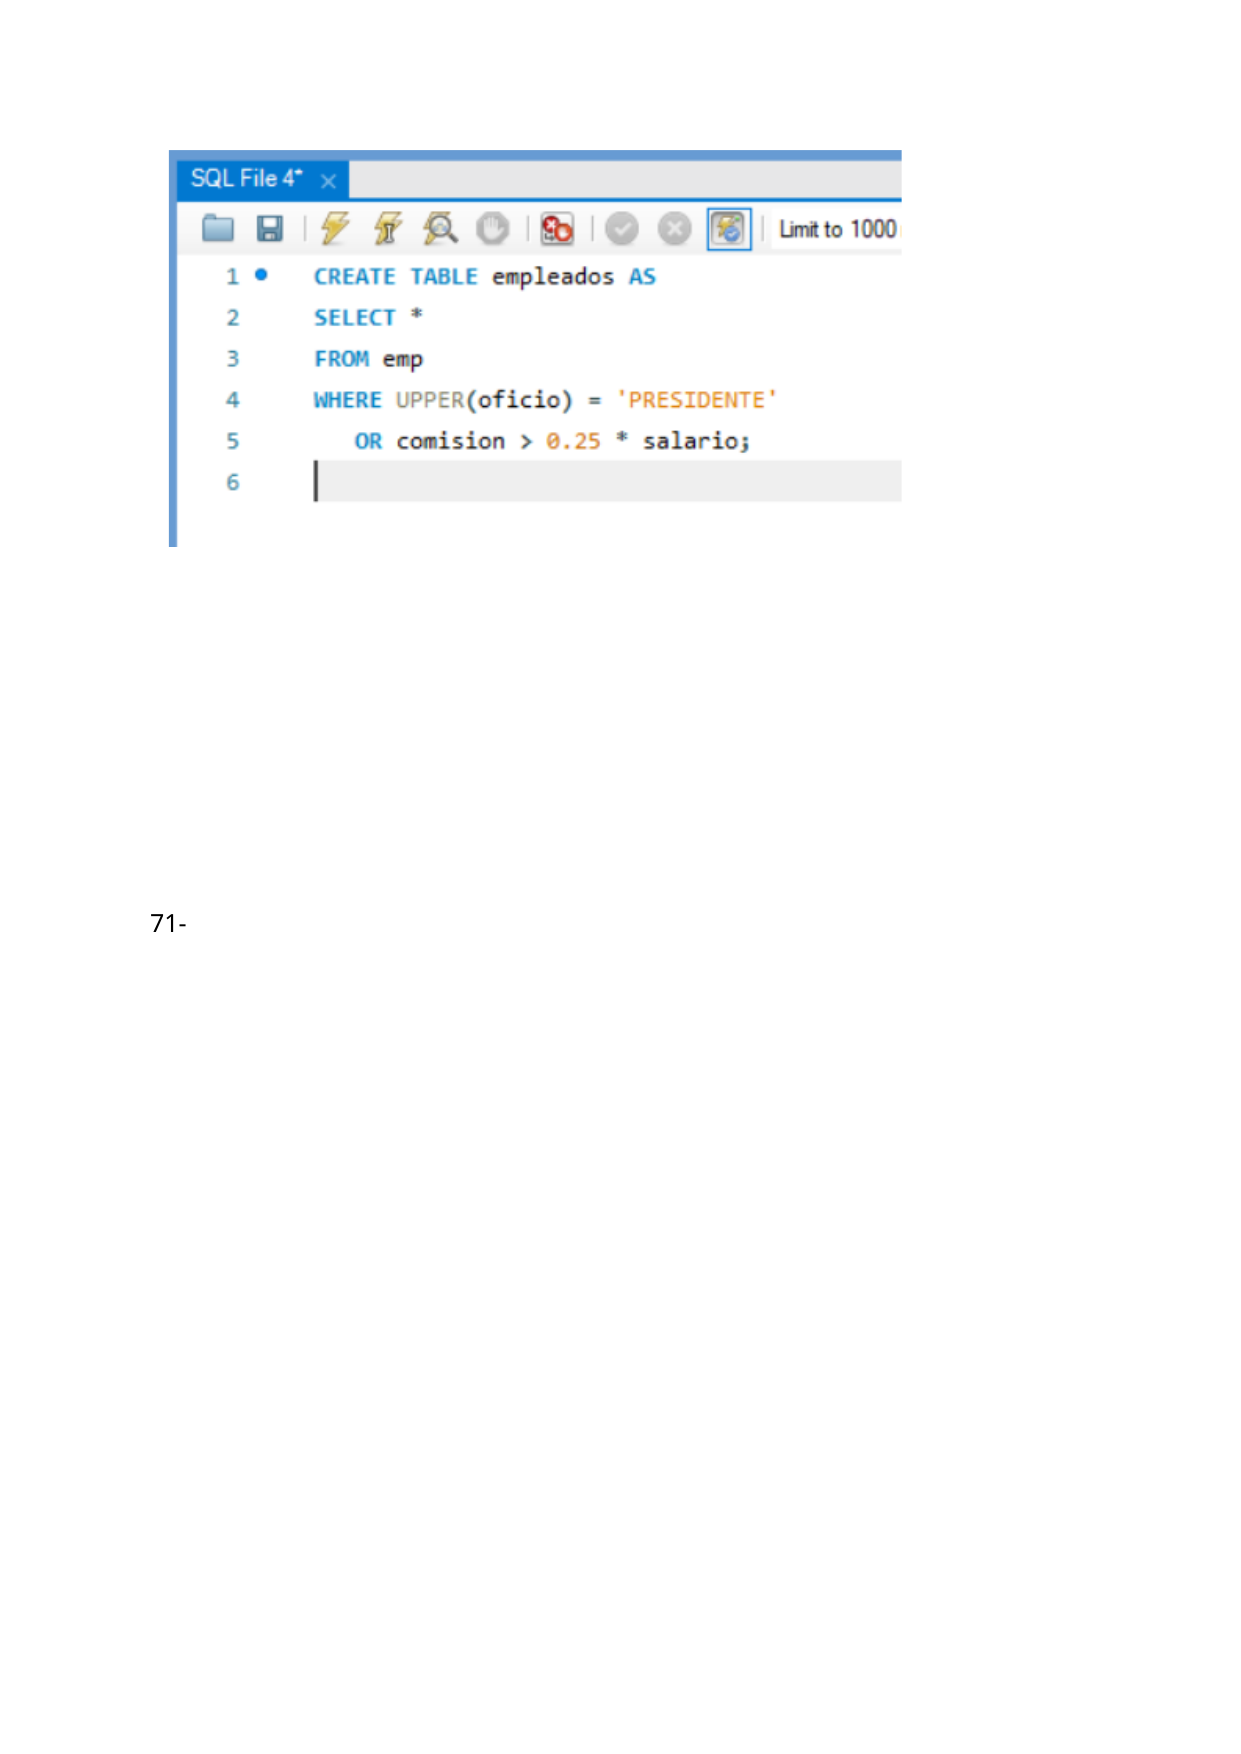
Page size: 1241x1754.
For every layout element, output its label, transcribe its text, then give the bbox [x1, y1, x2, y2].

text 71- [150, 906, 1090, 940]
